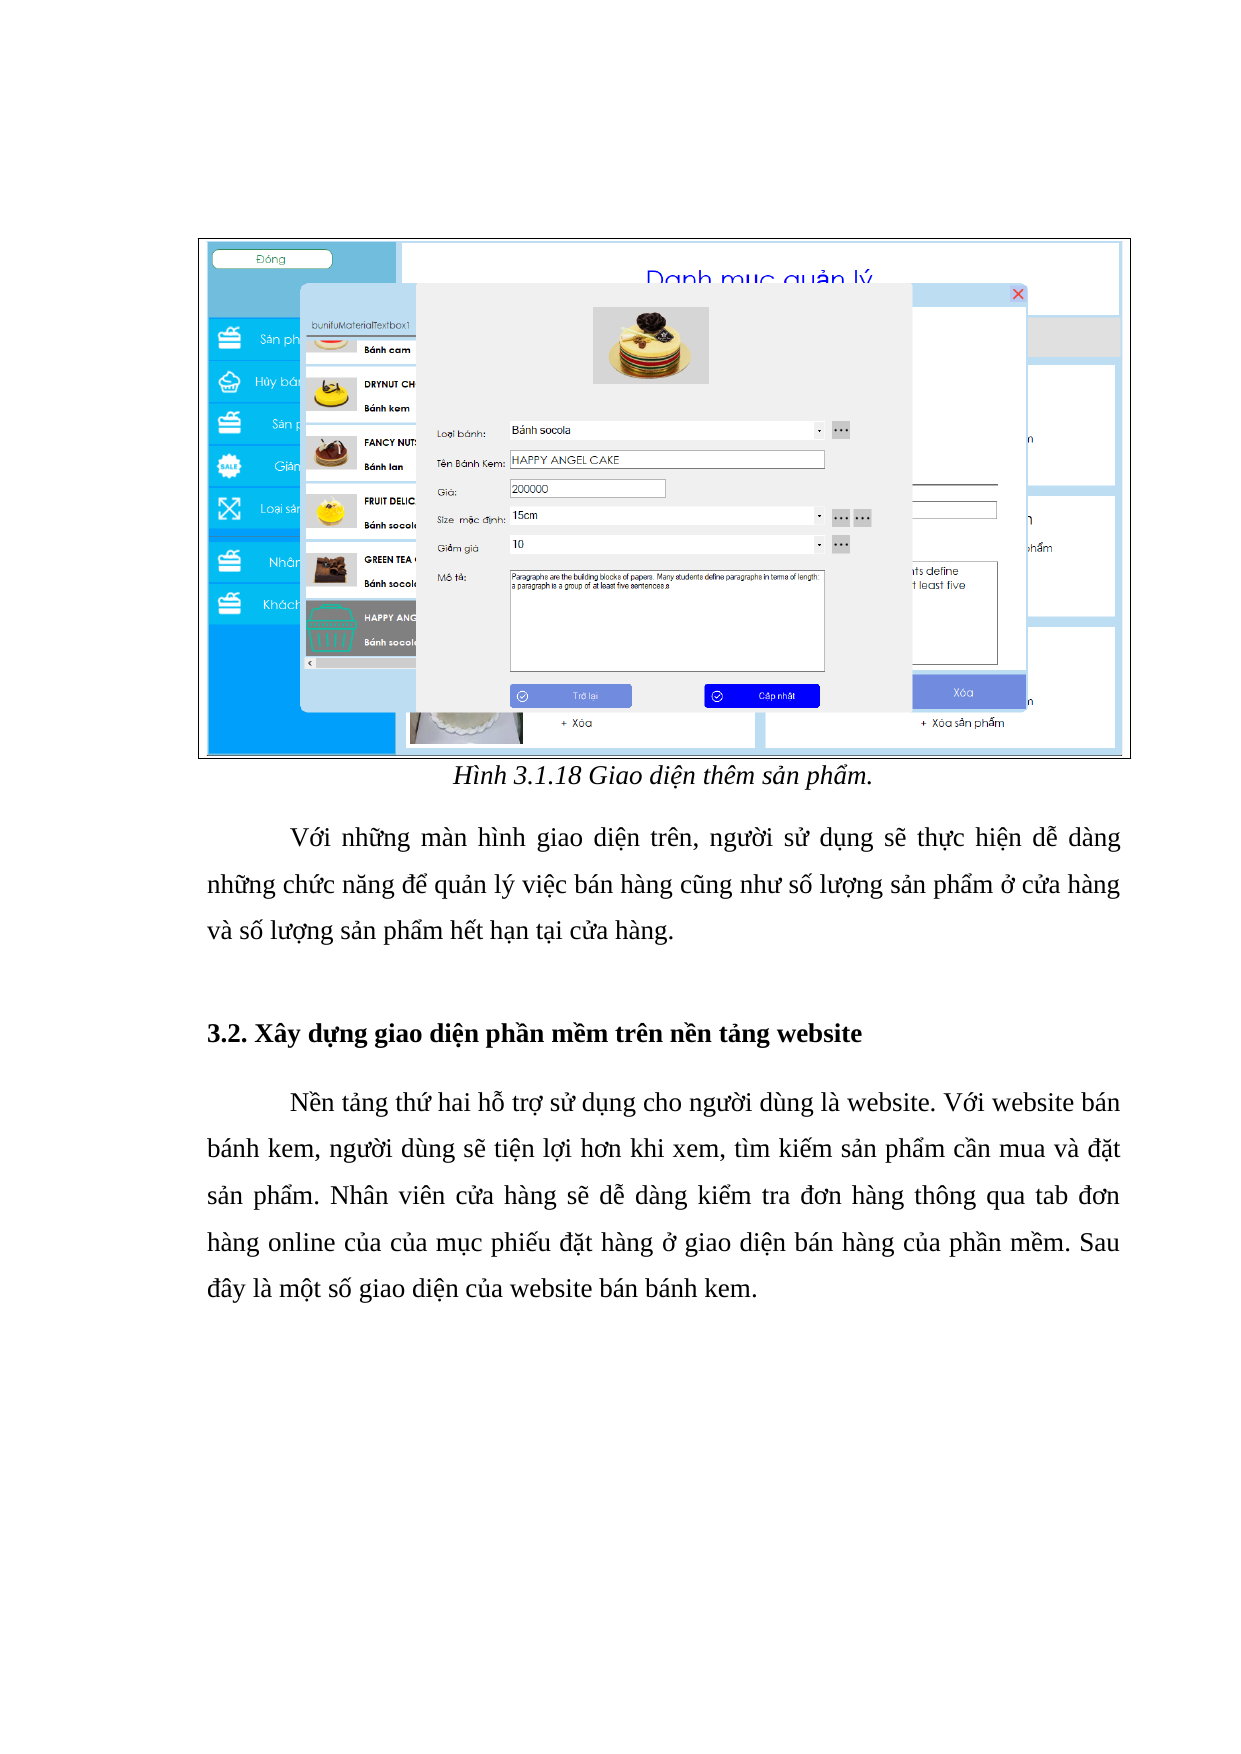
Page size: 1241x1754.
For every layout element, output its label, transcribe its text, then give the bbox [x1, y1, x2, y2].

text Nền tảng thứ hai hỗ trợ sử dụng cho người dùng là website. Với website bán bánh kem, người dùng sẽ tiện lợi hơn khi xem, tìm kiếm sản phẩm cần mua và đặt sản phẩm. Nhân viên cửa hàng sẽ dễ dàng kiểm tra đơn hàng thông qua tab đơn hàng online của của mục phiếu đặt hàng ở giao diện bán hàng của phần mềm. Sau đây là một số giao diện của website bán bánh kem. [207, 1086, 1122, 1303]
picture [206, 241, 1123, 756]
subtitle 3.2. Xây dựng giao diện phần mềm trên nền tảng website [207, 1017, 1122, 1048]
text Hình 3.1.18 Giao diện thêm sản phẩm. [207, 759, 1122, 790]
text Với những màn hình giao diện trên, người sử dụng sẽ thực hiện dễ dàng những chức năng để quản lý việc bán hàng cũng như số lượng sản phẩm ở cửa hàng và số lượng sản phẩm hết hạn tại cửa hàng. [207, 821, 1122, 946]
